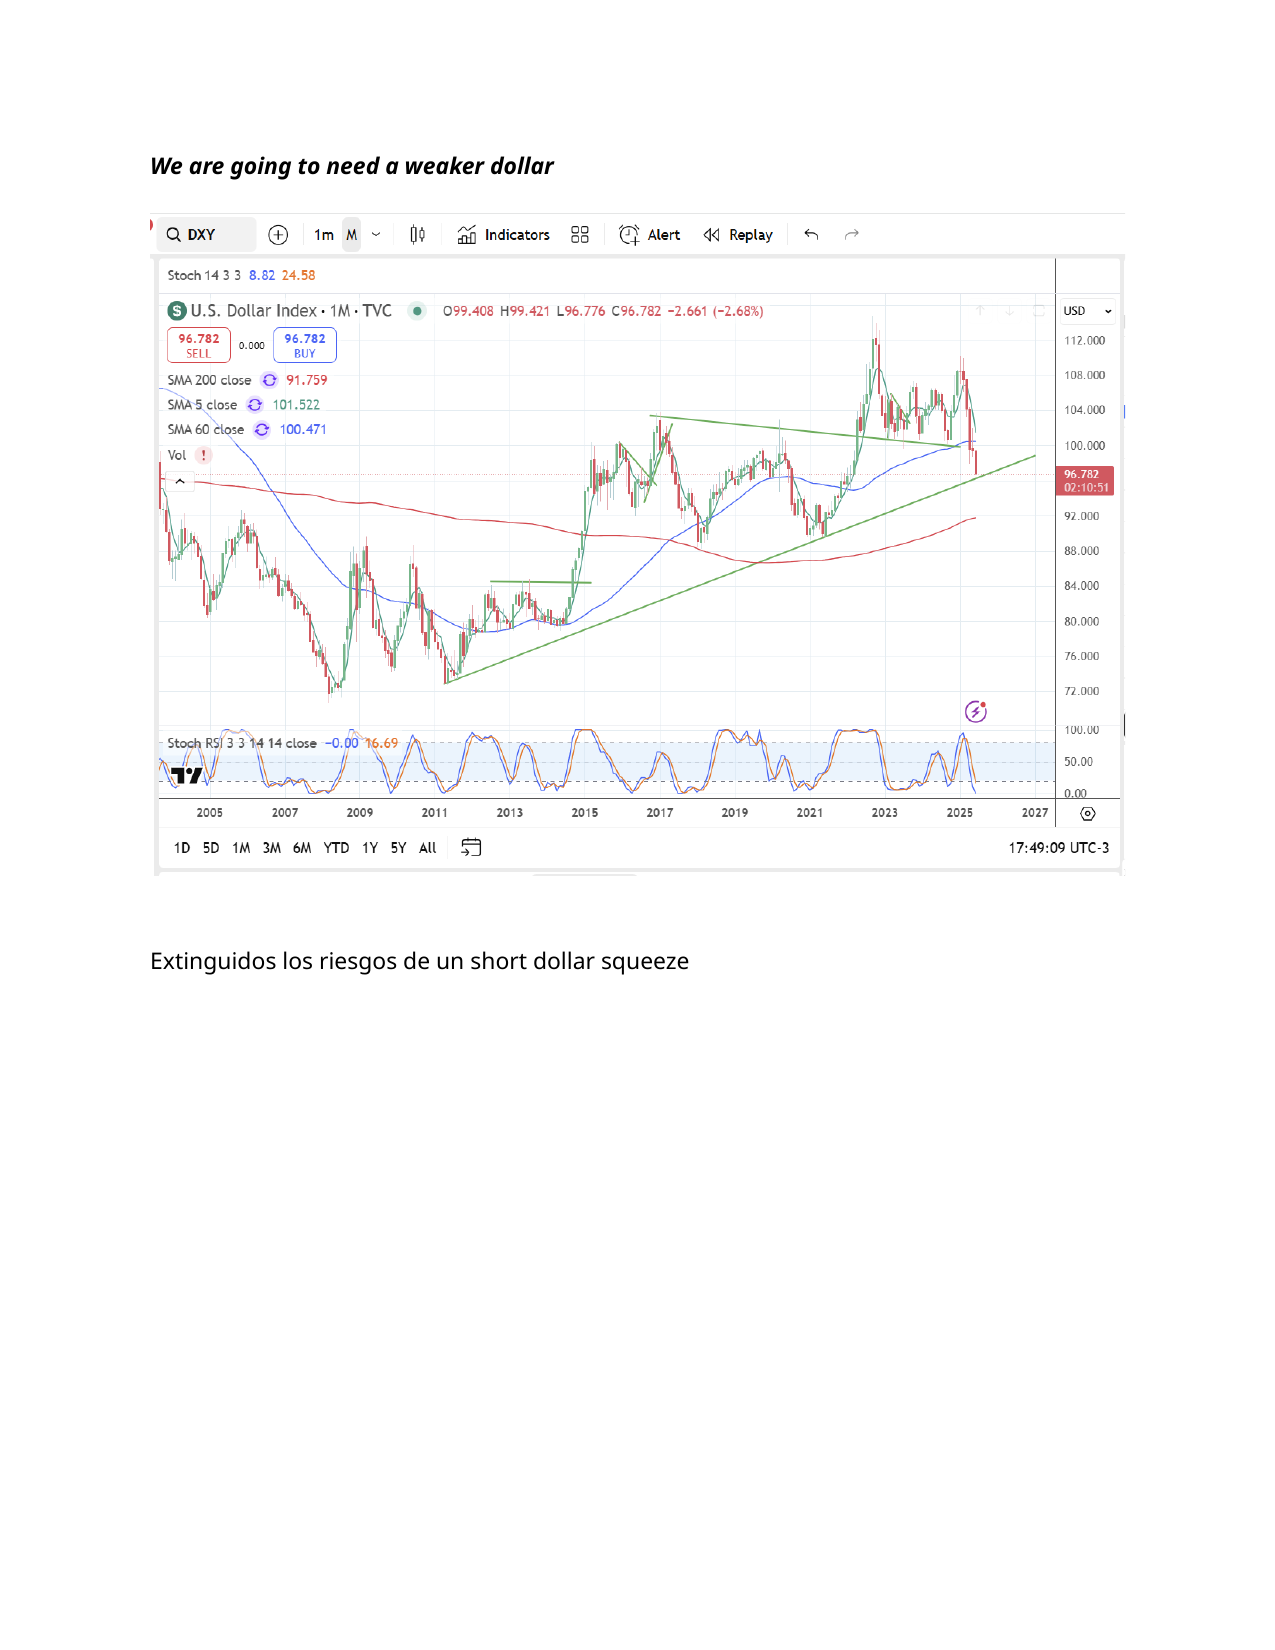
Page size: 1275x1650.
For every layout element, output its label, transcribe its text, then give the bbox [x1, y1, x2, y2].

text Extinguidos los riesgos de un short dollar squeeze [150, 945, 1125, 976]
picture [150, 200, 1125, 876]
text We are going to need a weaker dollar [150, 150, 1125, 181]
